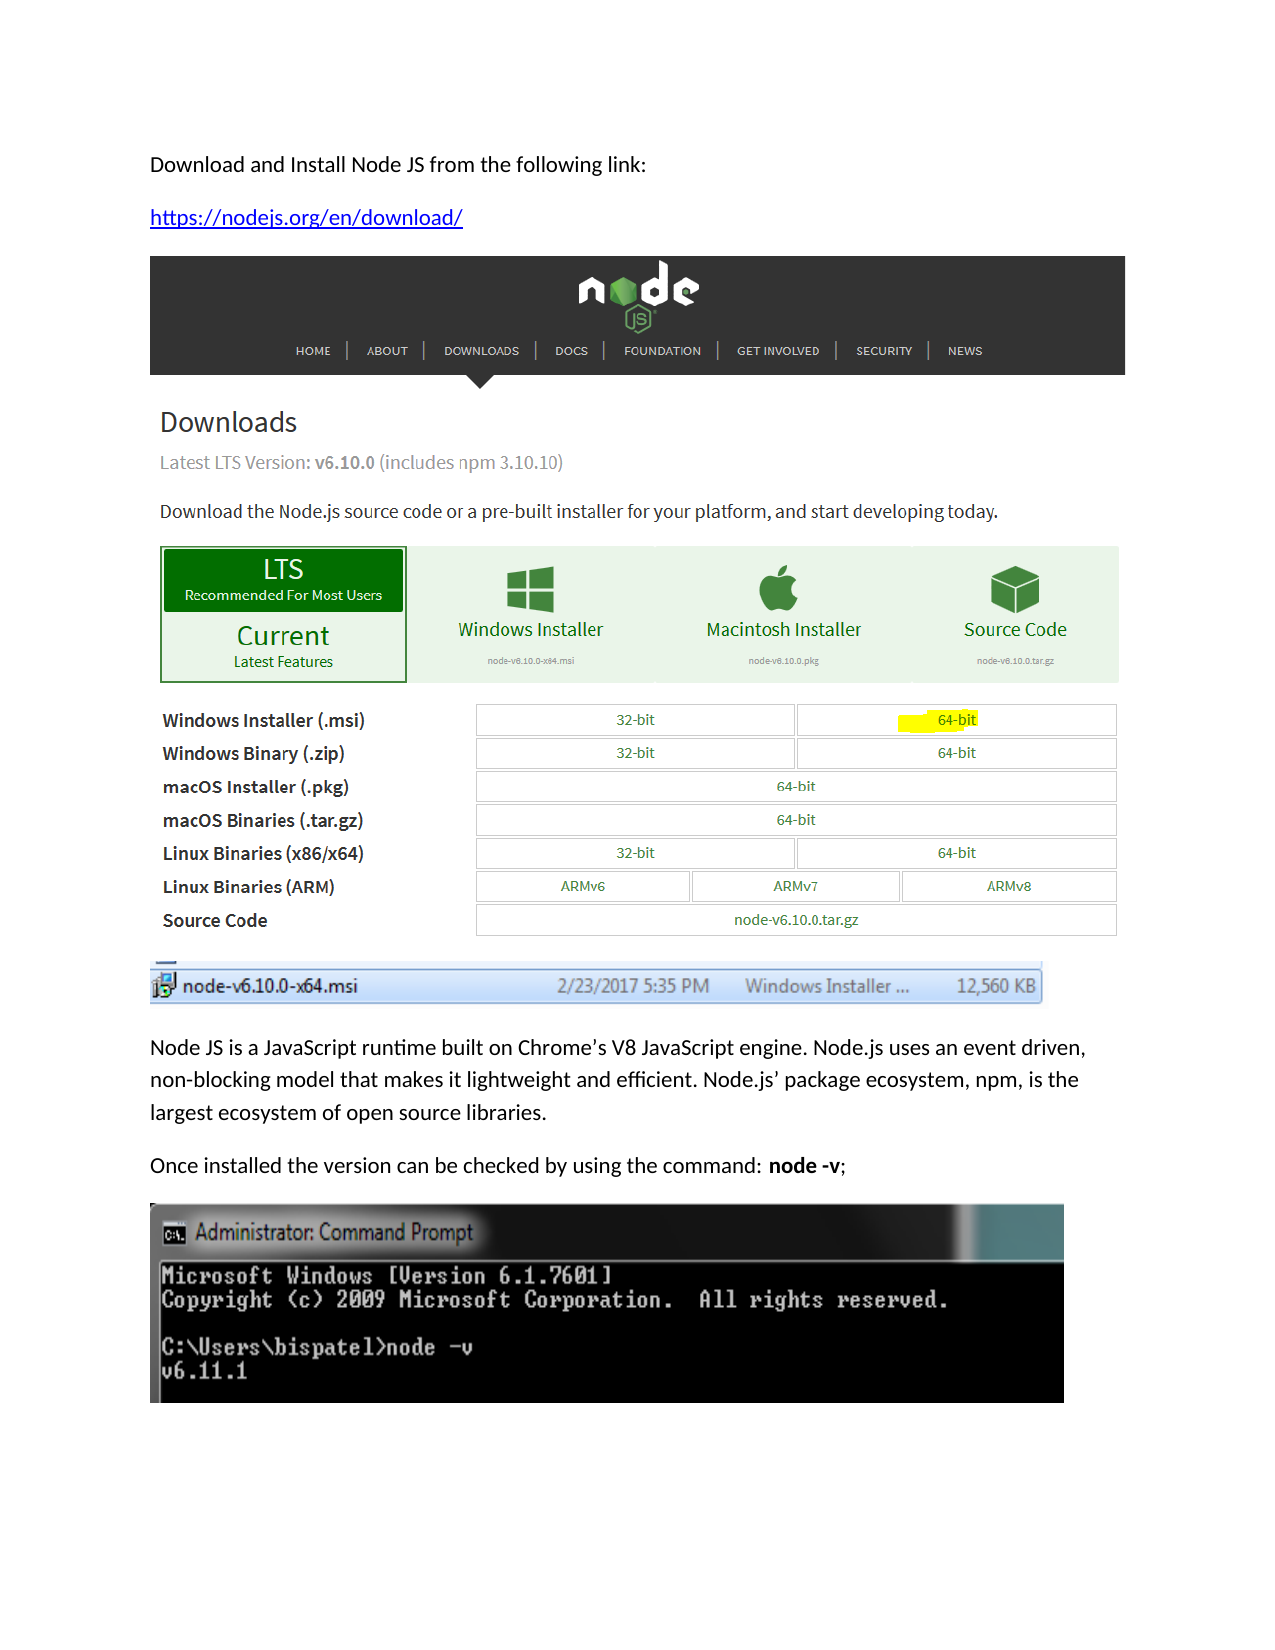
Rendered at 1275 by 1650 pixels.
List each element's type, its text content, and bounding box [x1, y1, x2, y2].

text https://nodejs.org/en/download/ [150, 203, 1125, 231]
picture [150, 256, 1125, 937]
text Download and Install Node JS from the following link: [150, 150, 1125, 178]
picture [150, 961, 1049, 1009]
text Once installed the version can be checked by using the command: node -v; [150, 1151, 1125, 1179]
text Node JS is a JavaScript runtime built on Chrome’s V8 JavaScript engine. Node.js uses an event driven, non-blocking model that makes it lightweight and efficient. Node.js’ package ecosystem, npm, is the largest ecosystem of open source libraries. [150, 1033, 1125, 1126]
picture [150, 1203, 1064, 1403]
